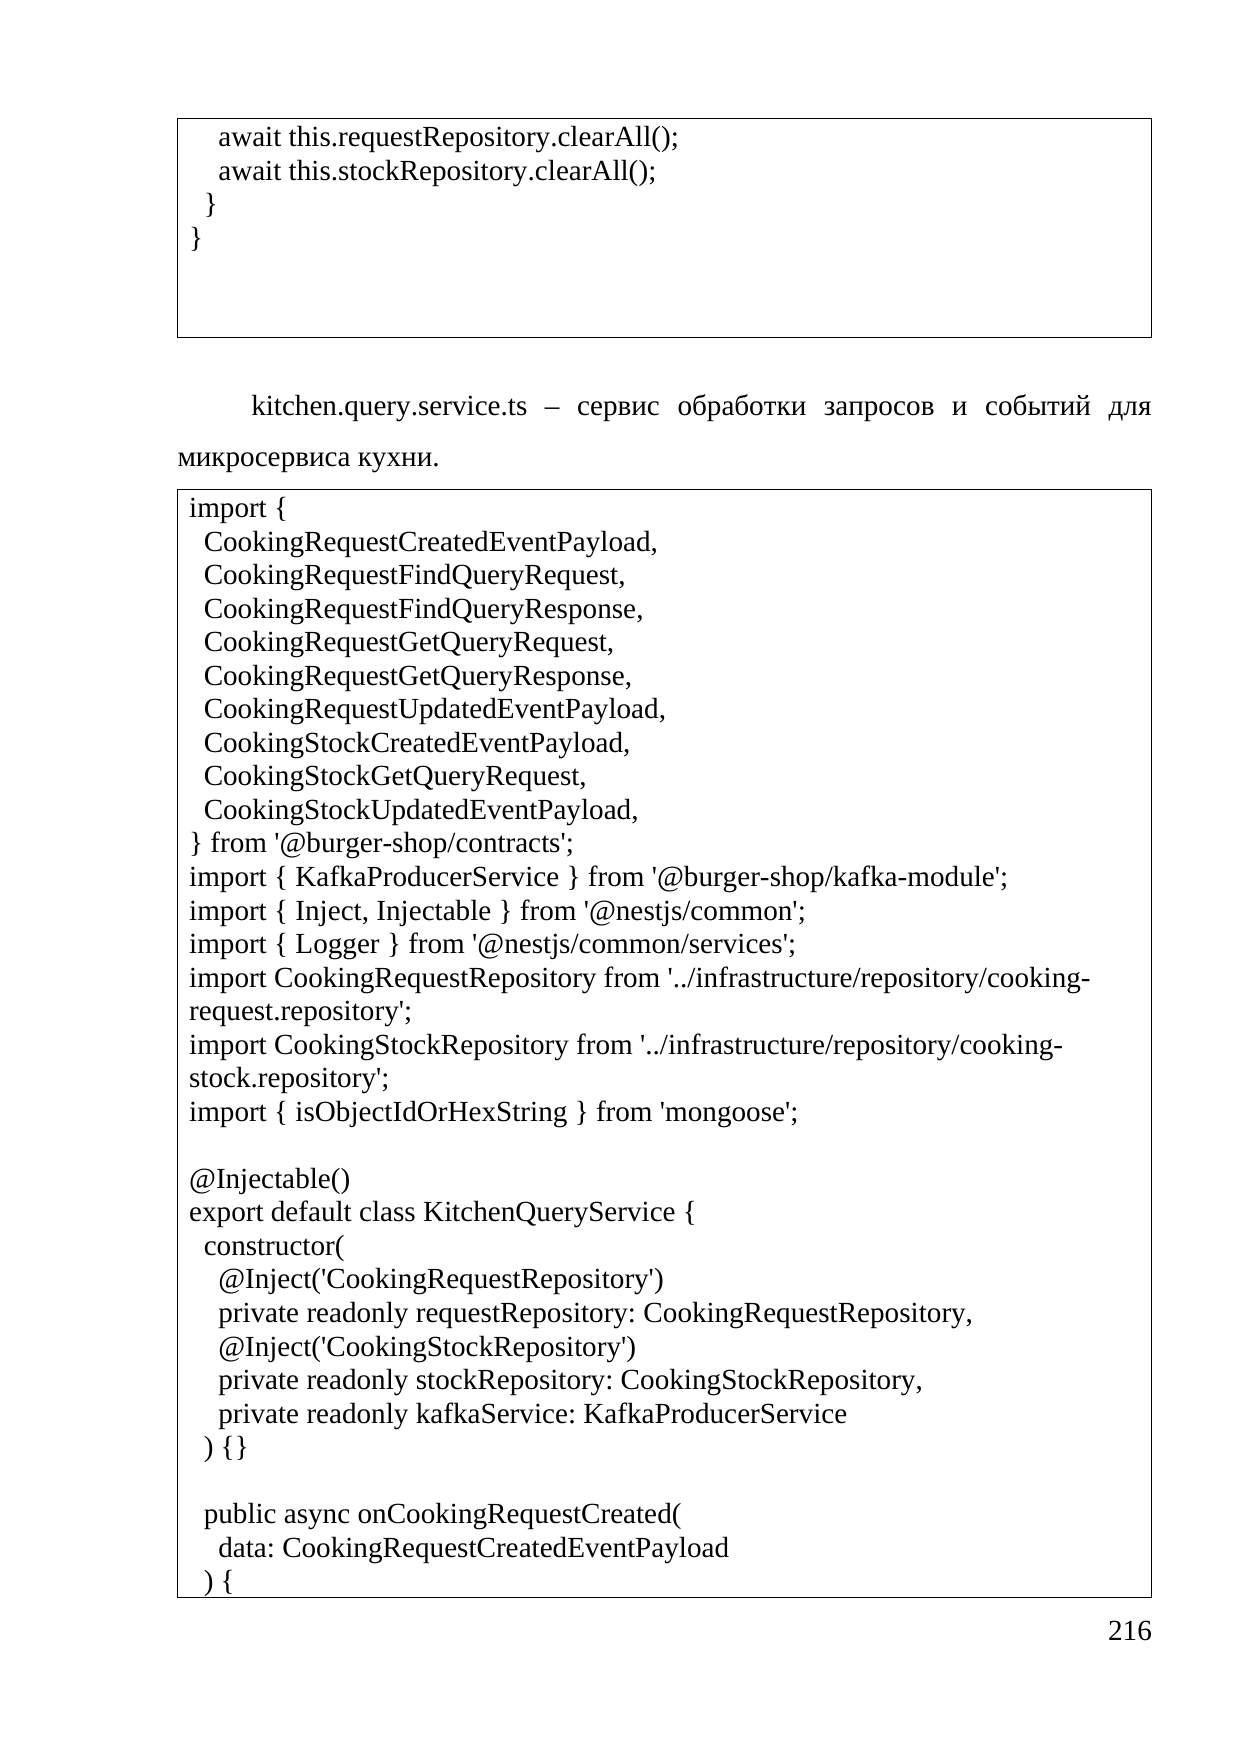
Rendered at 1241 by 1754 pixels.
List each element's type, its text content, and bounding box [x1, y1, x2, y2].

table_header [178, 490, 1151, 1597]
text kitchen.query.service.ts – сервис обработки запросов и событий для микросервиса кухни. [177, 388, 1152, 472]
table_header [178, 119, 1151, 337]
